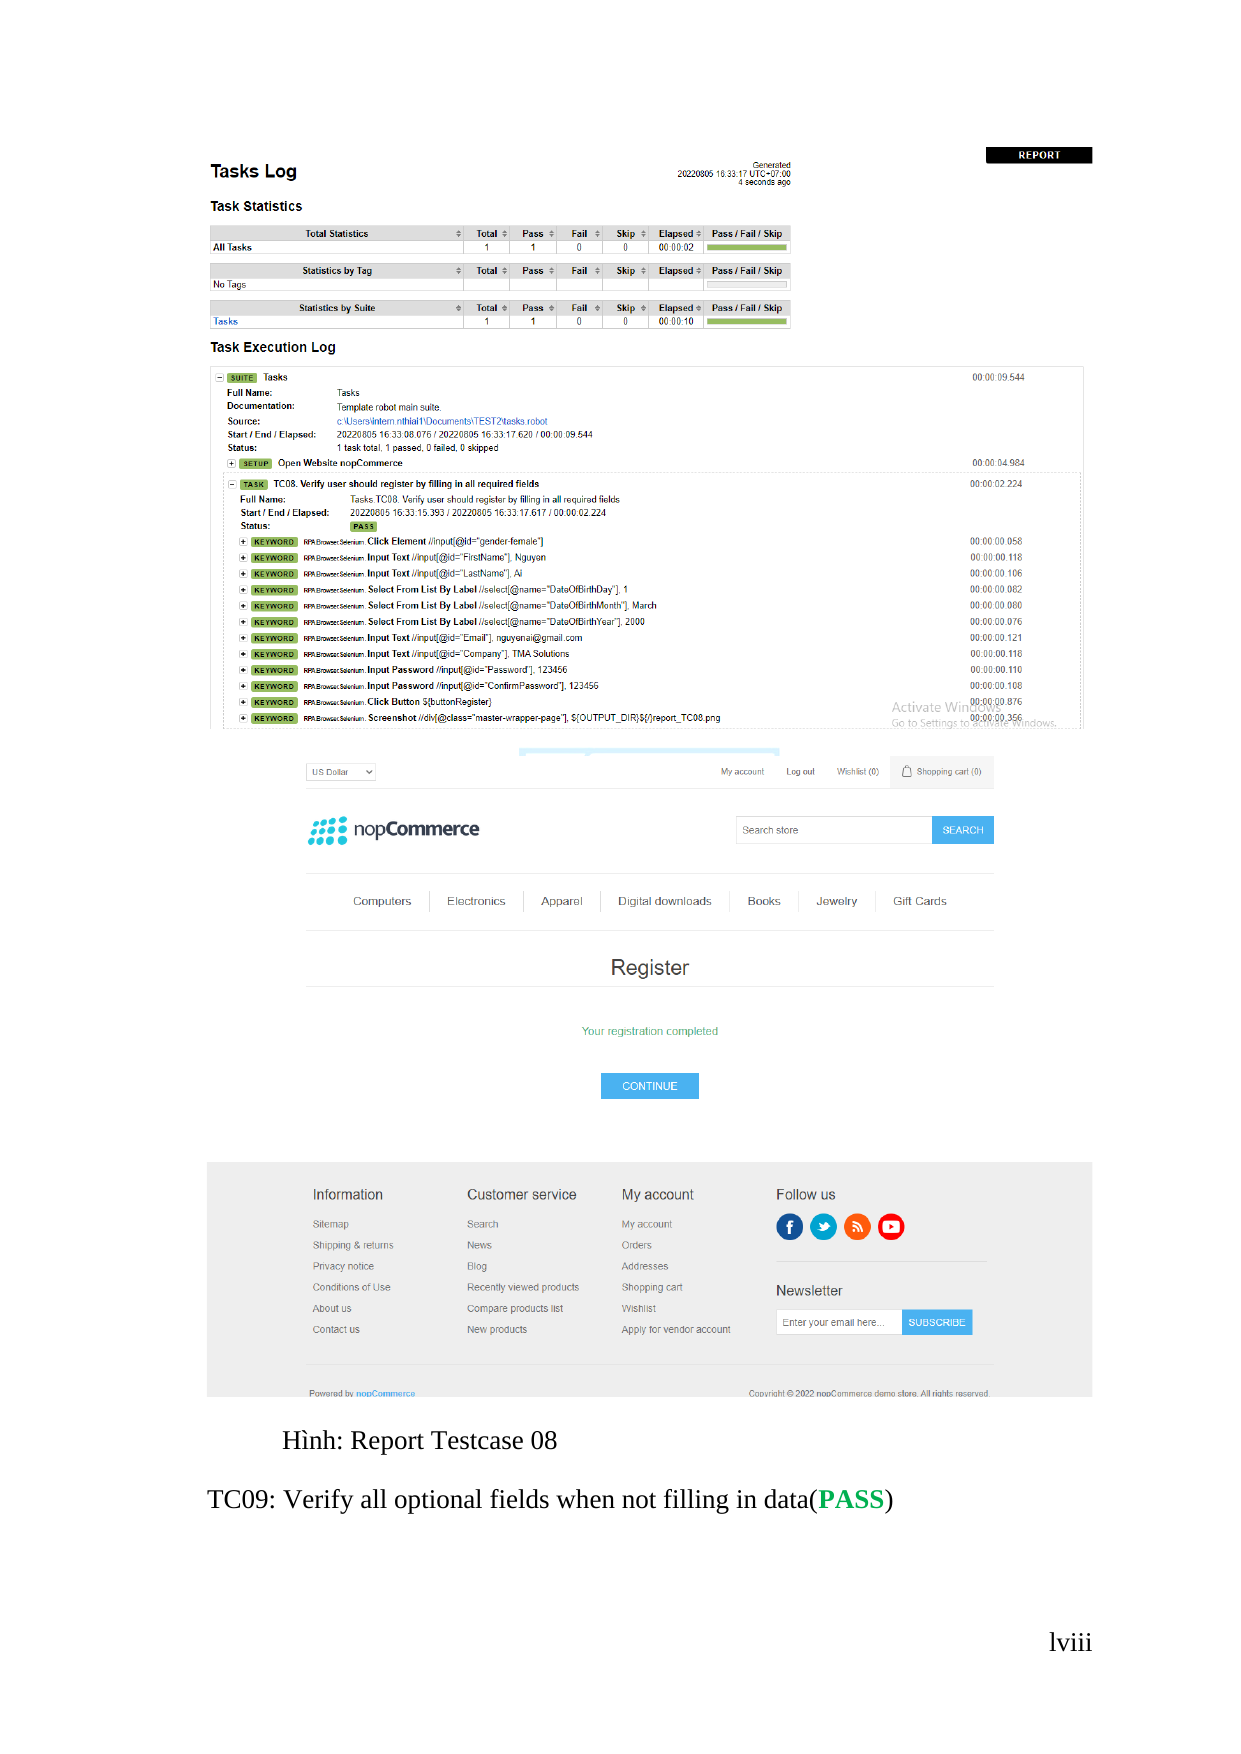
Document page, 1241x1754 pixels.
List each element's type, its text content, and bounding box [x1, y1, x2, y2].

text Hình: Report Testcase 08 [207, 1424, 1092, 1456]
text TC09: Verify all optional fields when not filling in data(PASS) [207, 1484, 1092, 1515]
picture [206, 147, 1093, 729]
picture [206, 756, 1093, 1397]
